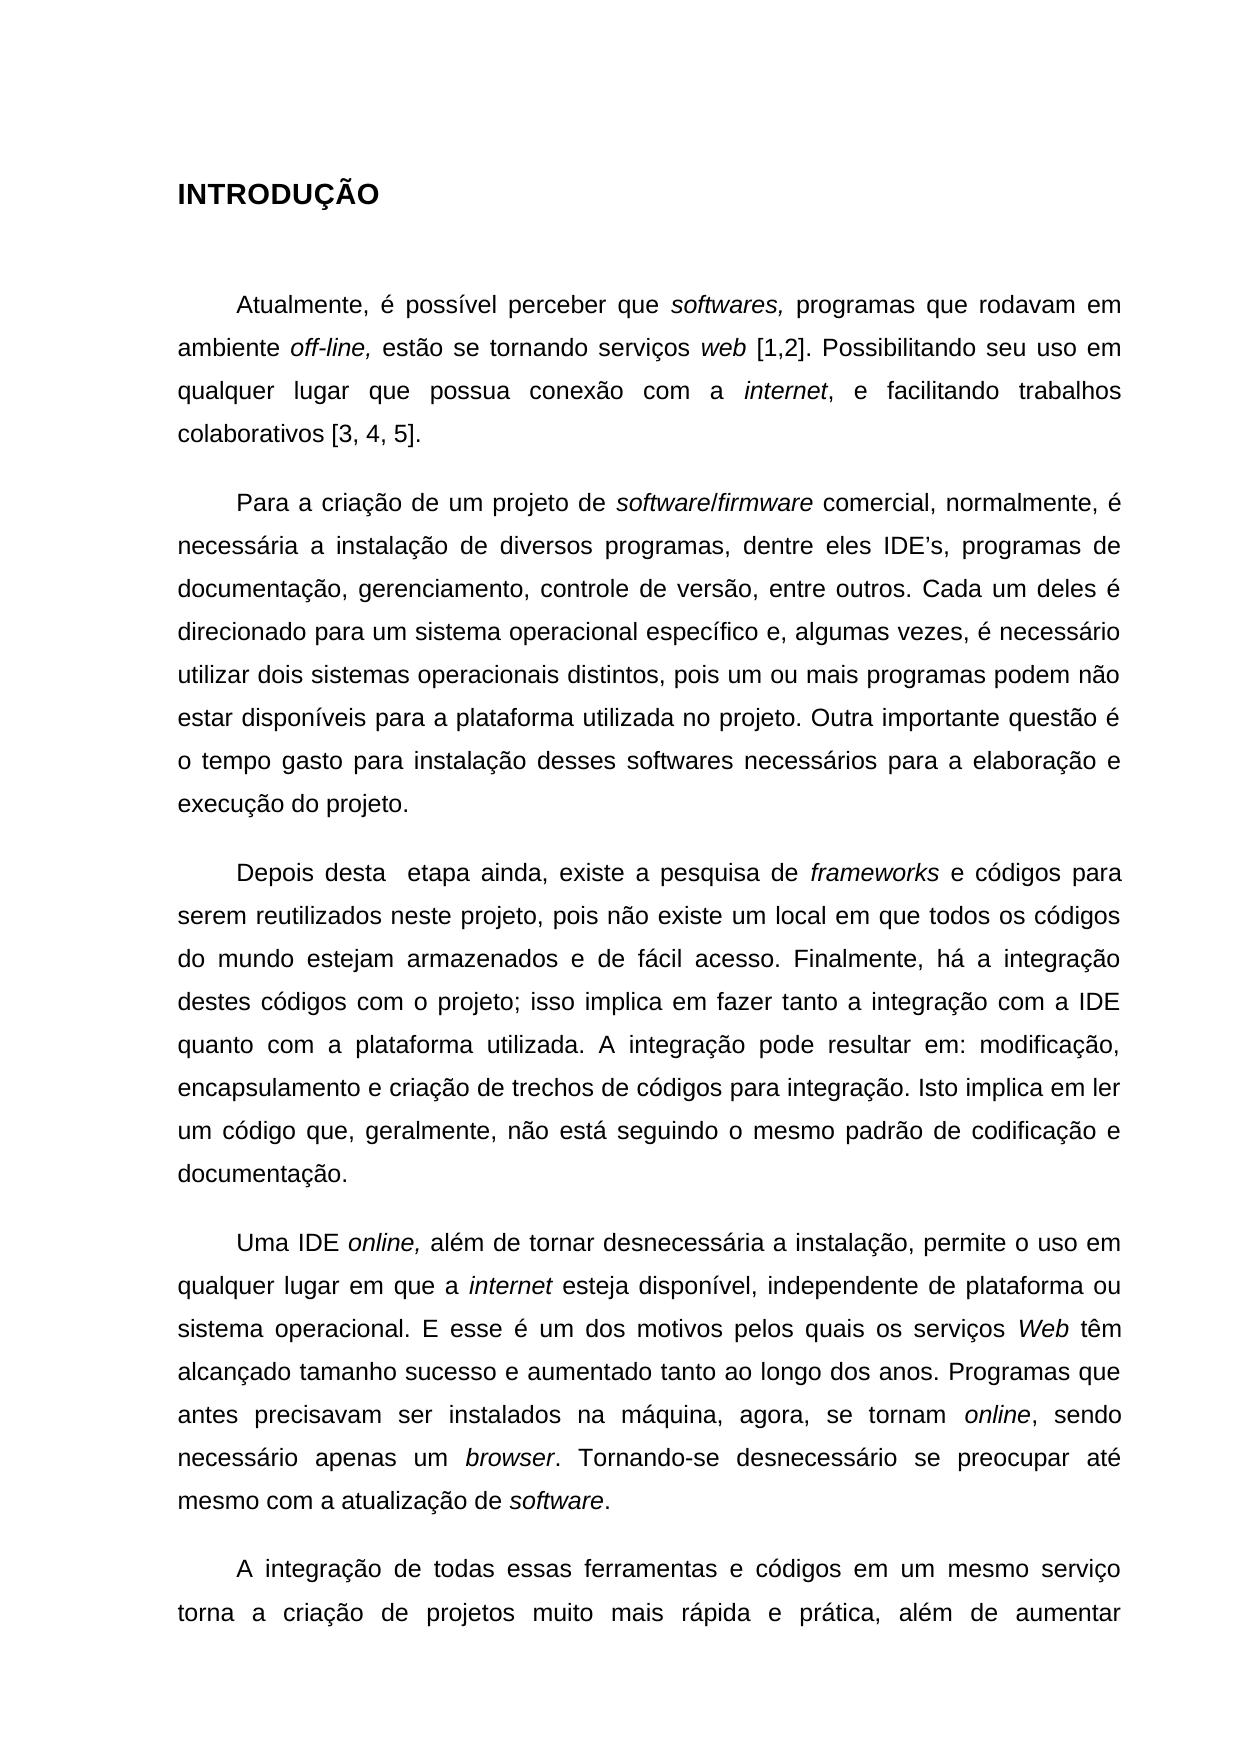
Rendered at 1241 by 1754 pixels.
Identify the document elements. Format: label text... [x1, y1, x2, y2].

text Depois desta etapa ainda, existe a pesquisa de frameworks e códigos para serem reutilizados neste projeto, pois não existe um local em que todos os códigos do mundo estejam armazenados e de fácil acesso. Finalmente, há a integração destes códigos com o projeto; isso implica em fazer tanto a integração com a IDE quanto com a plataforma utilizada. A integração pode resultar em: modificação, encapsulamento e criação de trechos de códigos para integração. Isto implica em ler um código que, geralmente, não está seguindo o mesmo padrão de codificação e documentação. [177, 857, 1122, 1188]
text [177, 1554, 1122, 1626]
subtitle INTRODUÇÃO [177, 177, 1122, 211]
text Uma IDE online, além de tornar desnecessária a instalação, permite o uso em qualquer lugar em que a internet esteja disponível, independente de plataforma ou sistema operacional. E esse é um dos motivos pelos quais os serviços Web têm alcançado tamanho sucesso e aumentado tanto ao longo dos anos. Programas que antes precisavam ser instalados na máquina, agora, se tornam online, sendo necessário apenas um browser. Tornando-se desnecessário se preocupar até mesmo com a atualização de software. [177, 1227, 1122, 1515]
text Atualmente, é possível perceber que softwares, programas que rodavam em ambiente off-line, estão se tornando serviços web [1,2]. Possibilitando seu uso em qualquer lugar que possua conexão com a internet, e facilitando trabalhos colaborativos [3, 4, 5]. [177, 290, 1122, 448]
text Para a criação de um projeto de software/firmware comercial, normalmente, é necessária a instalação de diversos programas, dentre eles IDE’s, programas de documentação, gerenciamento, controle de versão, entre outros. Cada um deles é direcionado para um sistema operacional específico e, algumas vezes, é necessário utilizar dois sistemas operacionais distintos, pois um ou mais programas podem não estar disponíveis para a plataforma utilizada no projeto. Outra importante questão é o tempo gasto para instalação desses softwares necessários para a elaboração e execução do projeto. [177, 487, 1122, 818]
